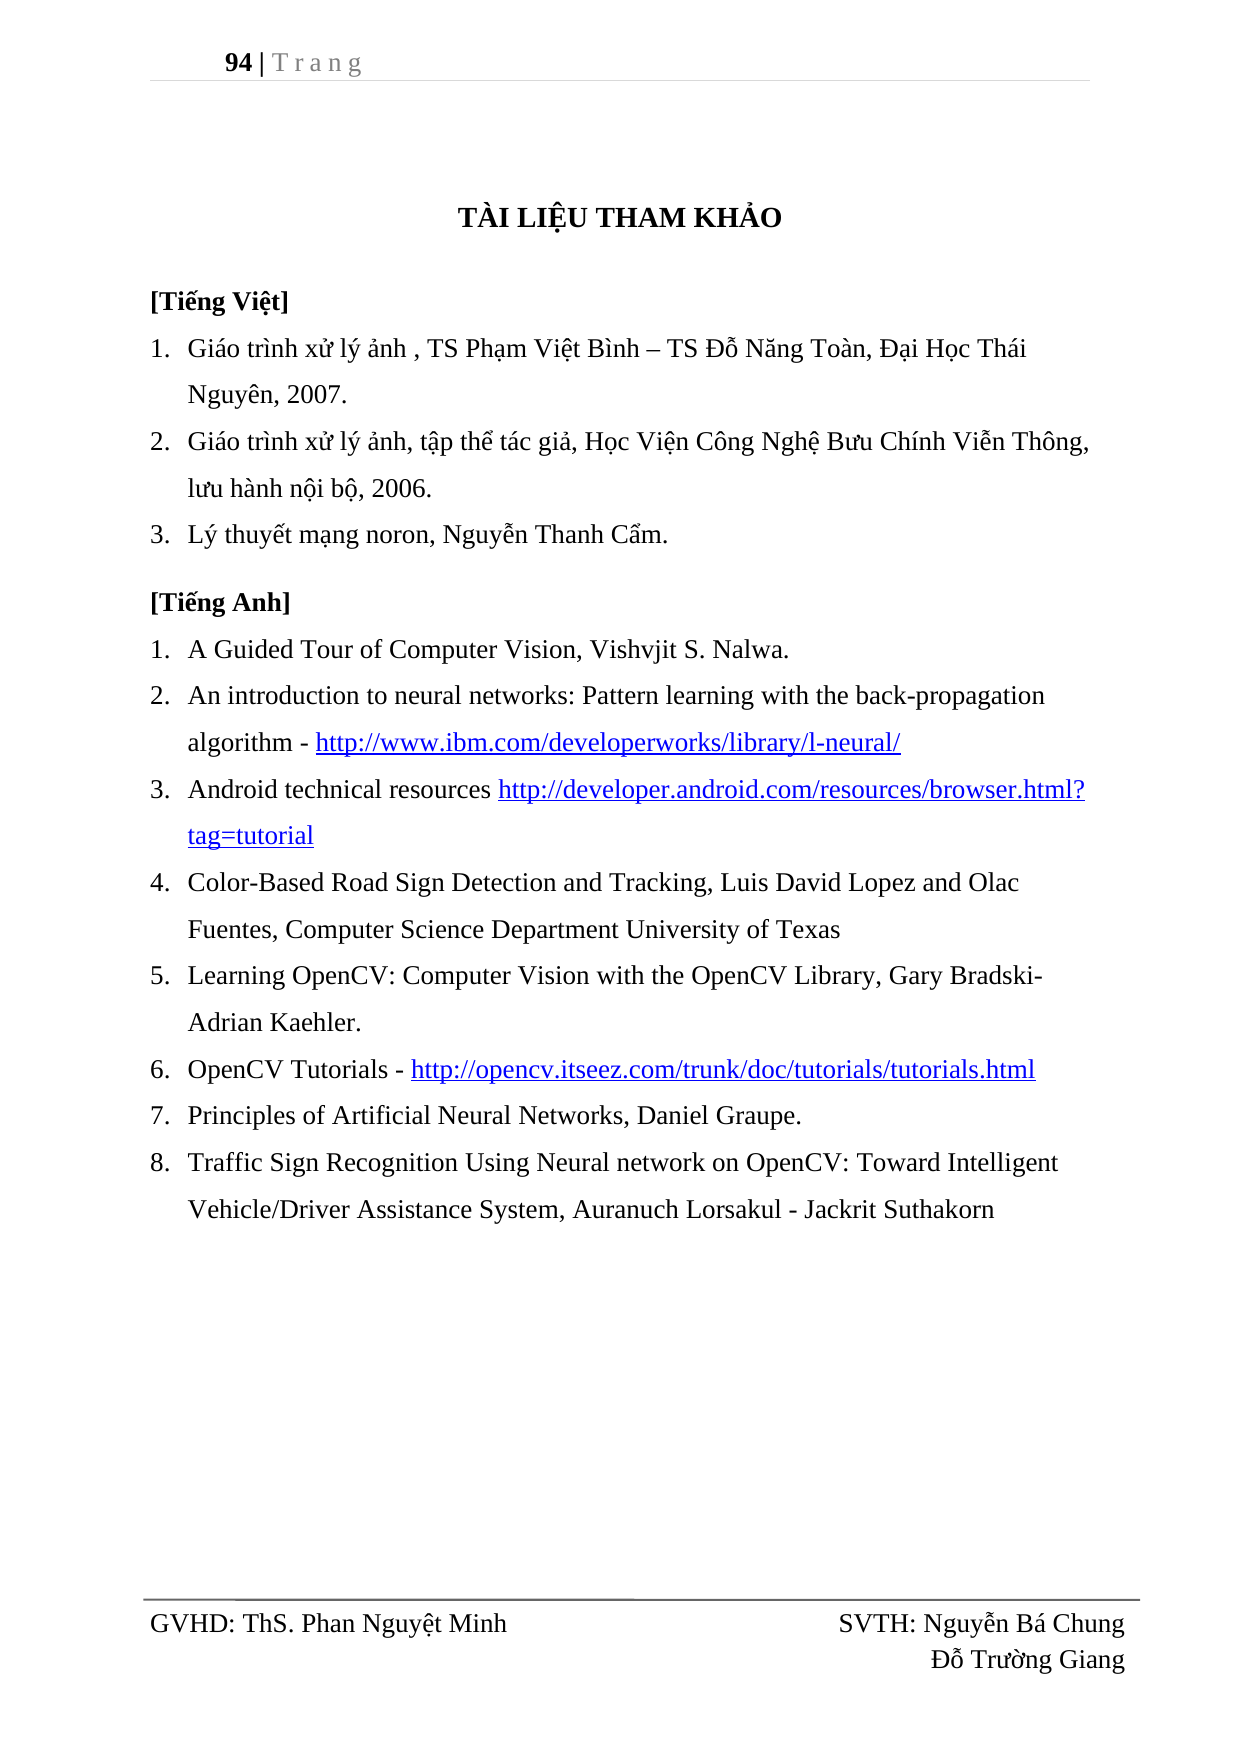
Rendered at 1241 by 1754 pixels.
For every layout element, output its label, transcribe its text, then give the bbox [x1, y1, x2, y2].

subtitle TÀI LIỆU THAM KHẢO [150, 200, 1090, 233]
list Giáo trình xử lý ảnh , TS Phạm Việt Bình – TS Đỗ Năng Toàn, Đại Học Thái Nguyên, 2007. [150, 332, 1090, 410]
list Learning OpenCV: Computer Vision with the OpenCV Library, Gary Bradski- Adrian Kaehler. [150, 959, 1090, 1037]
list OpenCV Tutorials - http://opencv.itseez.com/trunk/doc/tutorials/tutorials.html [150, 1053, 1090, 1084]
list A Guided Tour of Computer Vision, Vishvjit S. Nalwa. [150, 633, 1090, 664]
list An introduction to neural networks: Pattern learning with the back-propagation algorithm - http://www.ibm.com/developerworks/library/l-neural/ [150, 679, 1090, 757]
list Android technical resources http://developer.android.com/resources/browser.html?tag=tutorial [150, 773, 1090, 851]
list Giáo trình xử lý ảnh, tập thể tác giả, Học Viện Công Nghệ Bưu Chính Viễn Thông, lưu hành nội bộ, 2006. [150, 425, 1090, 503]
list [Tiếng Việt] [150, 285, 1090, 316]
list Lý thuyết mạng noron, Nguyễn Thanh Cẩm. [150, 518, 1090, 550]
list Principles of Artificial Neural Networks, Daniel Graupe. [150, 1099, 1090, 1131]
list Color-Based Road Sign Detection and Tracking, Luis David Lopez and Olac Fuentes, Computer Science Department University of Texas [150, 866, 1090, 944]
list Traffic Sign Recognition Using Neural network on OpenCV: Toward Intelligent Vehicle/Driver Assistance System, Auranuch Lorsakul - Jackrit Suthakorn [150, 1146, 1090, 1224]
text [Tiếng Anh] [150, 586, 1090, 617]
